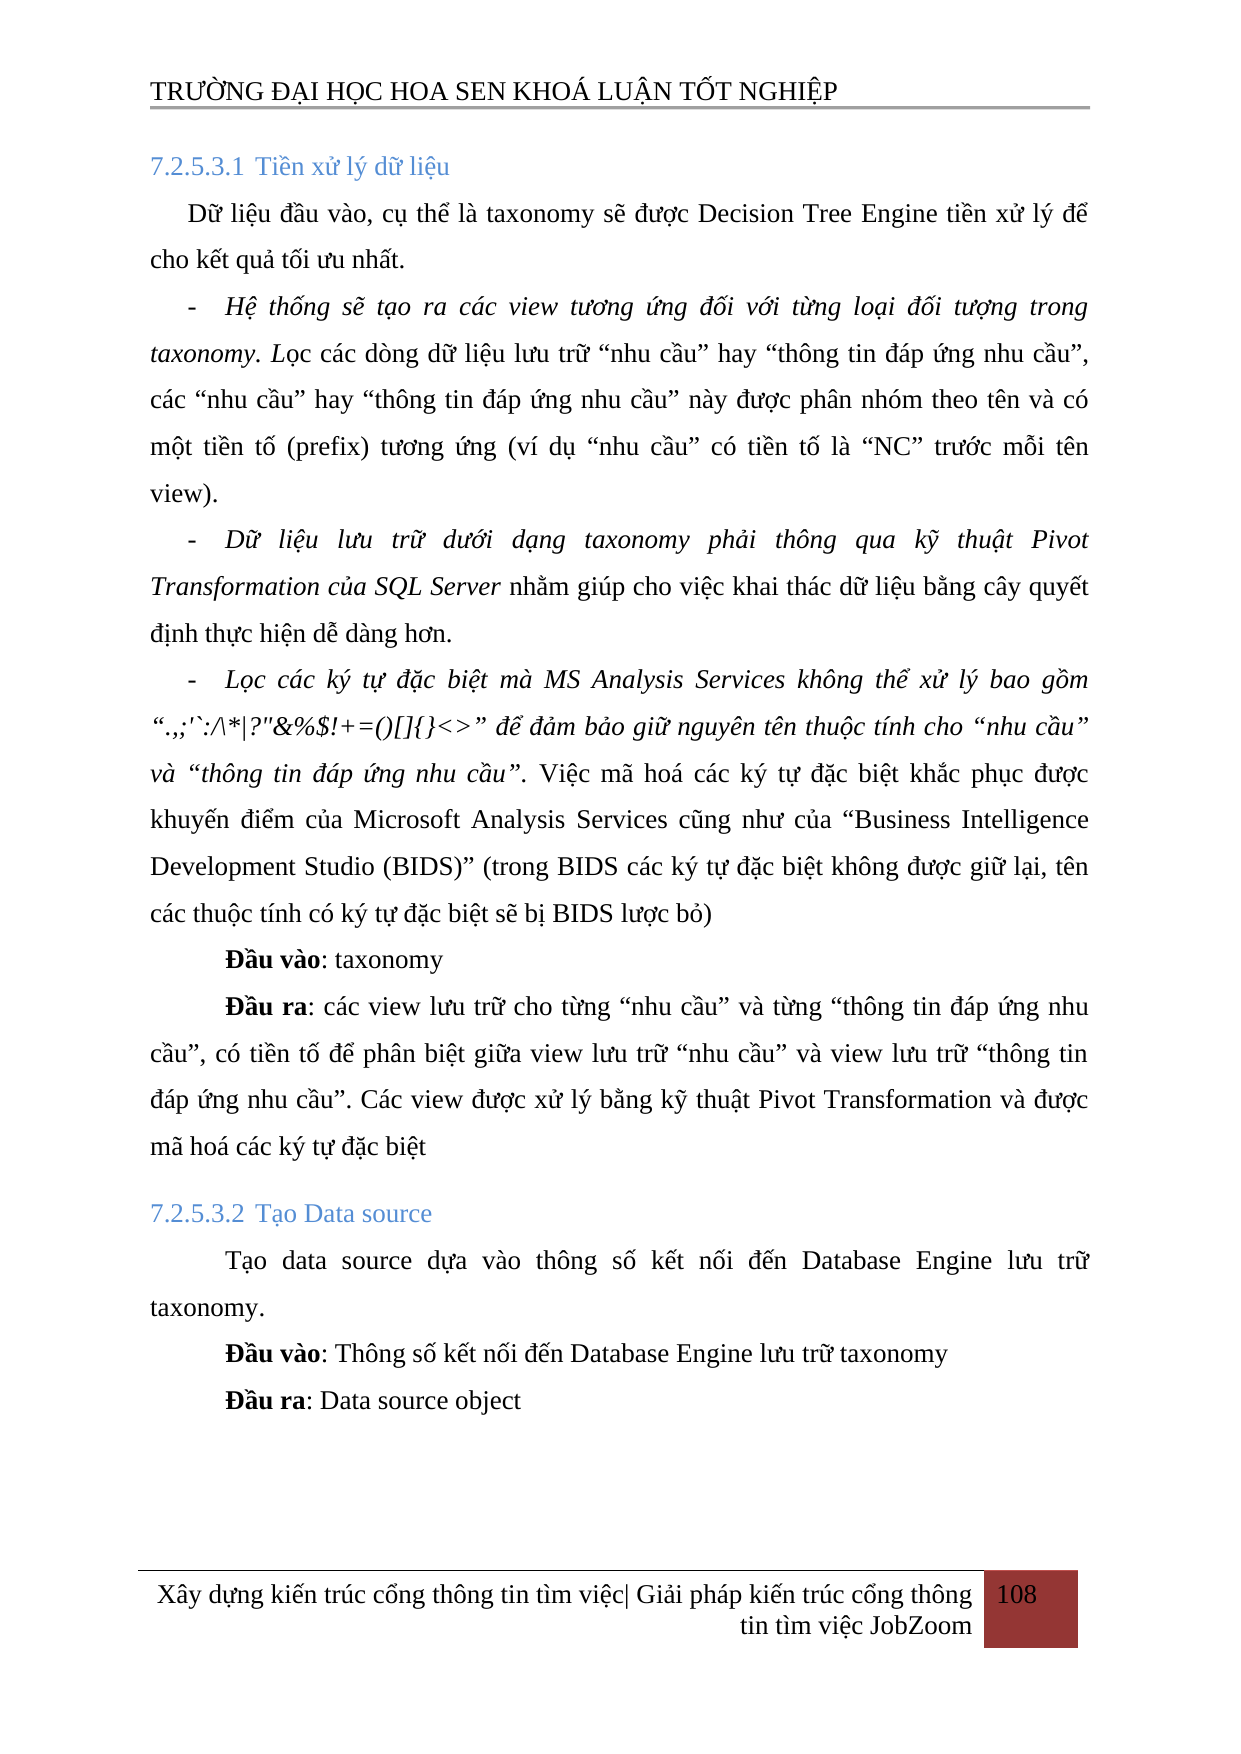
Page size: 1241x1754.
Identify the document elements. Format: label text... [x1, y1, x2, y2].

list Hệ thống sẽ tạo ra các view tương ứng đối với từng loại đối tượng trong taxonomy. Lọc các dòng dữ liệu lưu trữ “nhu cầu” hay “thông tin đáp ứng nhu cầu”, các “nhu cầu” hay “thông tin đáp ứng nhu cầu” này được phân nhóm theo tên và có một tiền tố (prefix) tương ứng (ví dụ “nhu cầu” có tiền tố là “NC” trước mỗi tên view). [150, 290, 1090, 508]
text Đầu ra: Data source object [150, 1384, 1090, 1415]
list Lọc các ký tự đặc biệt mà MS Analysis Services không thể xử lý bao gồm “.,;'`:/\*|?"&%$!+=()[]{}<>” để đảm bảo giữ nguyên tên thuộc tính cho “nhu cầu” và “thông tin đáp ứng nhu cầu”. Việc mã hoá các ký tự đặc biệt khắc phục được khuyến điểm của Microsoft Analysis Services cũng như của “Business Intelligence Development Studio (BIDS)” (trong BIDS các ký tự đặc biệt không được giữ lại, tên các thuộc tính có ký tự đặc biệt sẽ bị BIDS lược bỏ) [150, 663, 1090, 928]
text Đầu vào: Thông số kết nối đến Database Engine lưu trữ taxonomy [150, 1337, 1090, 1369]
text Tạo data source dựa vào thông số kết nối đến Database Engine lưu trữ taxonomy. [150, 1244, 1090, 1322]
subtitle Tiền xử lý dữ liệu [150, 150, 1090, 181]
text Dữ liệu đầu vào, cụ thể là taxonomy sẽ được Decision Tree Engine tiền xử lý để cho kết quả tối ưu nhất. [150, 197, 1090, 274]
text Đầu ra: các view lưu trữ cho từng “nhu cầu” và từng “thông tin đáp ứng nhu cầu”, có tiền tố để phân biệt giữa view lưu trữ “nhu cầu” và view lưu trữ “thông tin đáp ứng nhu cầu”. Các view được xử lý bằng kỹ thuật Pivot Transformation và được mã hoá các ký tự đặc biệt [150, 990, 1090, 1161]
subtitle Tạo Data source [150, 1197, 1090, 1229]
list Dữ liệu lưu trữ dưới dạng taxonomy phải thông qua kỹ thuật Pivot Transformation của SQL Server nhằm giúp cho việc khai thác dữ liệu bằng cây quyết định thực hiện dễ dàng hơn. [150, 523, 1090, 648]
text Đầu vào: taxonomy [150, 943, 1090, 974]
